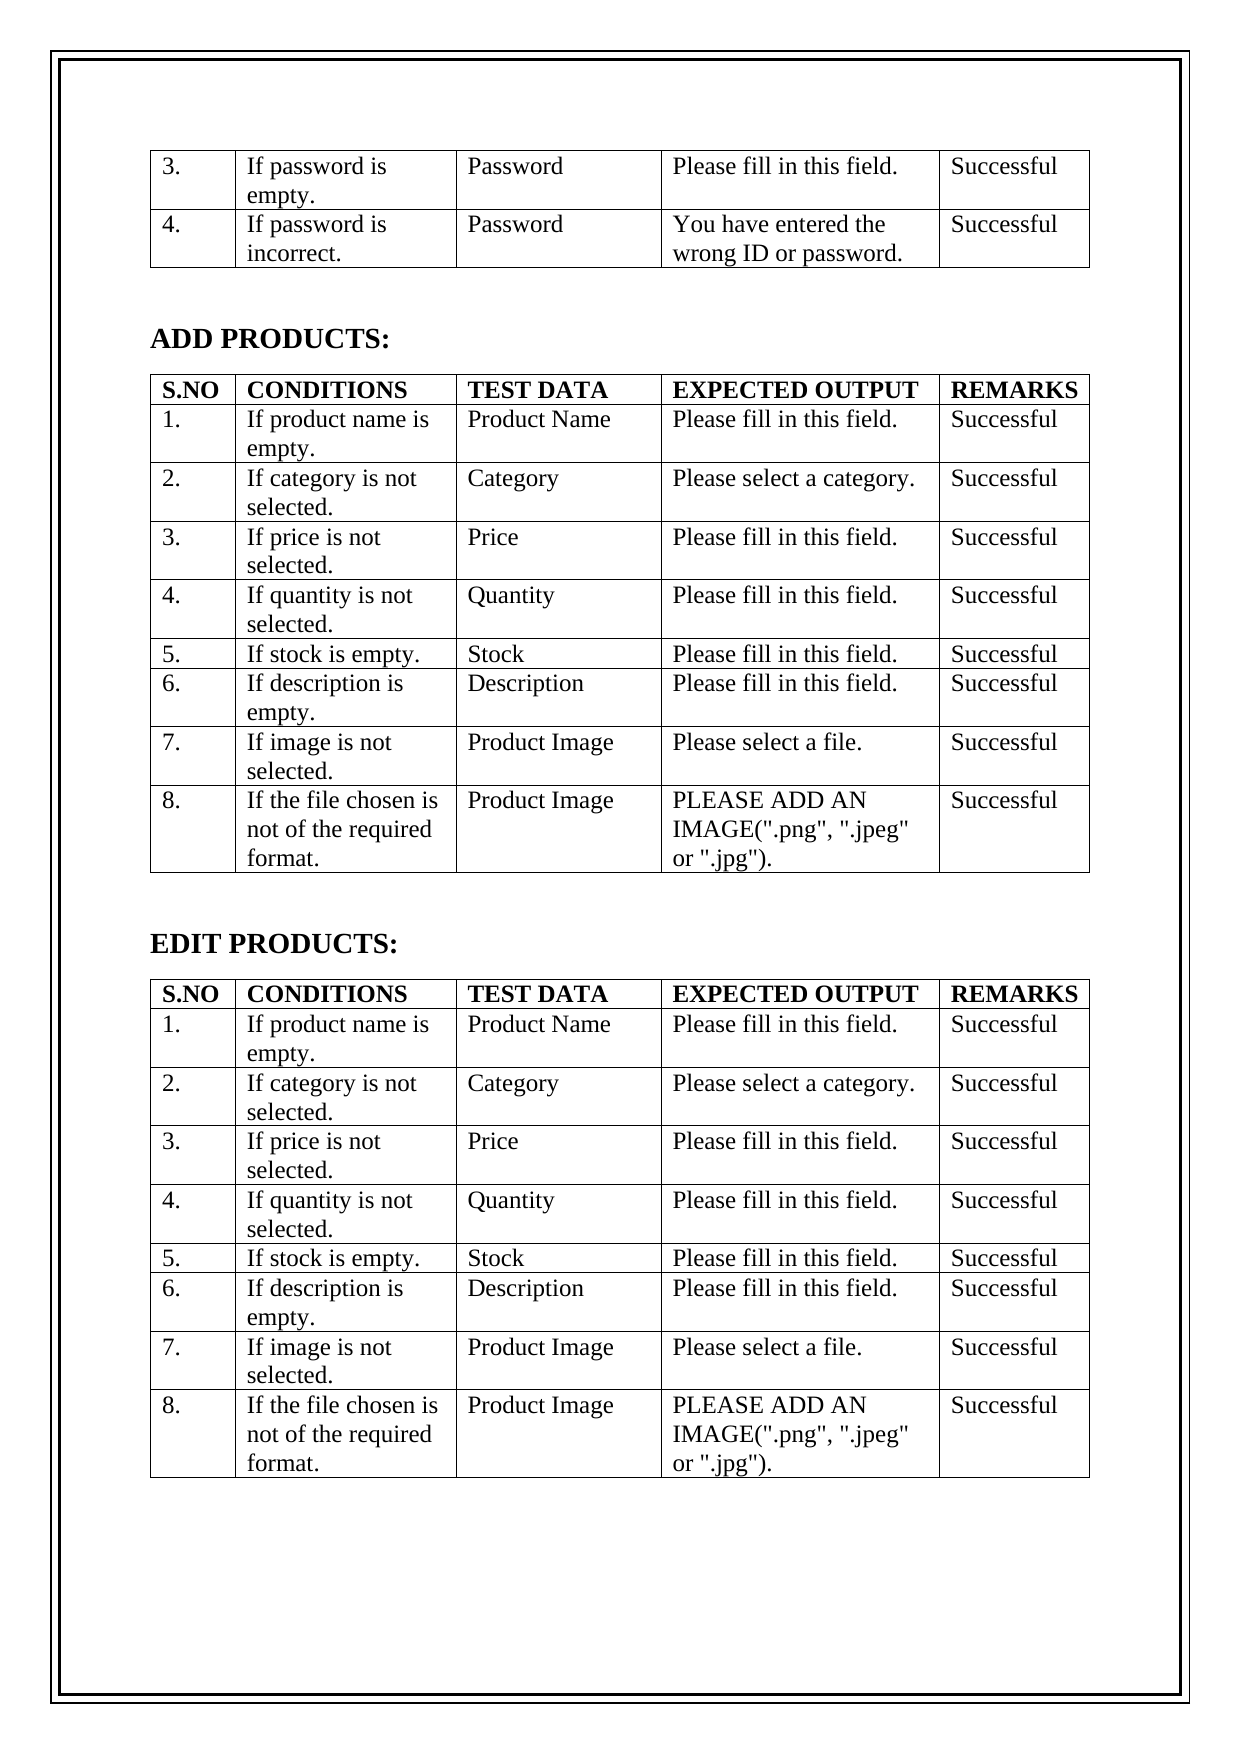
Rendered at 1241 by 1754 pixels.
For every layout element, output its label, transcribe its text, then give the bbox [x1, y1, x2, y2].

table_header TEST DATA [457, 375, 661, 403]
table_cell Category [457, 463, 661, 521]
table_cell Successful [940, 669, 1089, 726]
table_cell Successful [940, 786, 1089, 872]
table_cell 1. [151, 1009, 235, 1067]
table_cell 5. [151, 639, 235, 667]
table_header EXPECTED OUTPUT [662, 980, 939, 1008]
table_cell Please fill in this field. [662, 522, 939, 579]
table_cell Successful [940, 1273, 1089, 1331]
table_cell 4. [151, 210, 235, 267]
table_cell 3. [151, 1126, 235, 1184]
table_header TEST DATA [457, 980, 661, 1008]
table_cell 6. [151, 669, 235, 726]
table_cell Stock [457, 639, 661, 667]
table_cell Please fill in this field. [662, 1244, 939, 1272]
table_cell 6. [151, 1273, 235, 1331]
table_cell Please select a file. [662, 727, 939, 784]
table_cell Please fill in this field. [662, 1009, 939, 1067]
table_cell Quantity [457, 1185, 661, 1242]
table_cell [662, 210, 939, 267]
table_cell Password [457, 210, 661, 267]
table_cell 5. [151, 1244, 235, 1272]
table_header S.NO [151, 980, 235, 1008]
table_cell Please fill in this field. [662, 639, 939, 667]
table_cell Please select a category. [662, 463, 939, 521]
table_cell 4. [151, 580, 235, 638]
table_cell Product Image [457, 727, 661, 784]
table_cell Quantity [457, 580, 661, 638]
table_cell Price [457, 1126, 661, 1184]
table_cell Password [457, 151, 661, 208]
table_cell Price [457, 522, 661, 579]
table_cell If the file chosen is not of the required format. [236, 786, 456, 872]
table_cell If password is incorrect. [236, 210, 456, 267]
table_cell 3. [151, 522, 235, 579]
table_cell If description is empty. [236, 1273, 456, 1331]
table_cell Successful [940, 1244, 1089, 1272]
table_cell 2. [151, 463, 235, 521]
table_cell Successful [940, 151, 1089, 208]
table_header EXPECTED OUTPUT [662, 375, 939, 403]
table_cell 7. [151, 727, 235, 784]
text ADD PRODUCTS: [150, 321, 1090, 354]
table_cell If product name is empty. [236, 405, 456, 462]
table_cell Successful [940, 580, 1089, 638]
table_cell Please select a file. [662, 1332, 939, 1389]
table_cell Description [457, 669, 661, 726]
table_header REMARKS [940, 375, 1089, 403]
table_cell Product Image [457, 786, 661, 872]
table_cell Successful [940, 463, 1089, 521]
table_cell Please fill in this field. [662, 1273, 939, 1331]
table_cell Successful [940, 405, 1089, 462]
table_cell If the file chosen is not of the required format. [236, 1390, 456, 1477]
table_cell If stock is empty. [236, 1244, 456, 1272]
table_cell PLEASE ADD AN IMAGE(".png", ".jpeg" or ".jpg"). [662, 786, 939, 872]
table_cell Description [457, 1273, 661, 1331]
table_header REMARKS [940, 980, 1089, 1008]
table_cell Product Image [457, 1332, 661, 1389]
table_cell If category is not selected. [236, 1068, 456, 1125]
table_cell Successful [940, 1068, 1089, 1125]
table_cell Successful [940, 639, 1089, 667]
table_cell Successful [940, 1390, 1089, 1477]
table_cell If quantity is not selected. [236, 580, 456, 638]
table_cell If password is empty. [236, 151, 456, 208]
table_cell PLEASE ADD AN IMAGE(".png", ".jpeg" or ".jpg"). [662, 1390, 939, 1477]
table_cell Stock [457, 1244, 661, 1272]
table_header S.NO [151, 375, 235, 403]
table_cell Please select a category. [662, 1068, 939, 1125]
table_cell Please fill in this field. [662, 580, 939, 638]
table_header CONDITIONS [236, 980, 456, 1008]
table_cell 8. [151, 1390, 235, 1477]
table_cell Please fill in this field. [662, 405, 939, 462]
table_cell 1. [151, 405, 235, 462]
table_cell If image is not selected. [236, 1332, 456, 1389]
table_cell Please fill in this field. [662, 151, 939, 208]
table_cell Please fill in this field. [662, 669, 939, 726]
table_cell Product Image [457, 1390, 661, 1477]
table_cell If description is empty. [236, 669, 456, 726]
table_cell Category [457, 1068, 661, 1125]
table_cell Product Name [457, 1009, 661, 1067]
table_cell Successful [940, 210, 1089, 267]
table_cell If price is not selected. [236, 522, 456, 579]
table_cell 4. [151, 1185, 235, 1242]
table_cell 7. [151, 1332, 235, 1389]
table_cell If price is not selected. [236, 1126, 456, 1184]
table_cell If stock is empty. [236, 639, 456, 667]
table_cell Product Name [457, 405, 661, 462]
table_cell 2. [151, 1068, 235, 1125]
table_cell If image is not selected. [236, 727, 456, 784]
text EDIT PRODUCTS: [150, 926, 1090, 959]
table_cell Successful [940, 1009, 1089, 1067]
table_cell If product name is empty. [236, 1009, 456, 1067]
table_cell Successful [940, 522, 1089, 579]
table_cell Successful [940, 1332, 1089, 1389]
table_header CONDITIONS [236, 375, 456, 403]
table_cell 3. [151, 151, 235, 208]
table_cell Successful [940, 727, 1089, 784]
table_cell 8. [151, 786, 235, 872]
table_cell Successful [940, 1126, 1089, 1184]
table_cell If quantity is not selected. [236, 1185, 456, 1242]
table_cell Successful [940, 1185, 1089, 1242]
table_cell If category is not selected. [236, 463, 456, 521]
table_cell Please fill in this field. [662, 1185, 939, 1242]
table_cell Please fill in this field. [662, 1126, 939, 1184]
